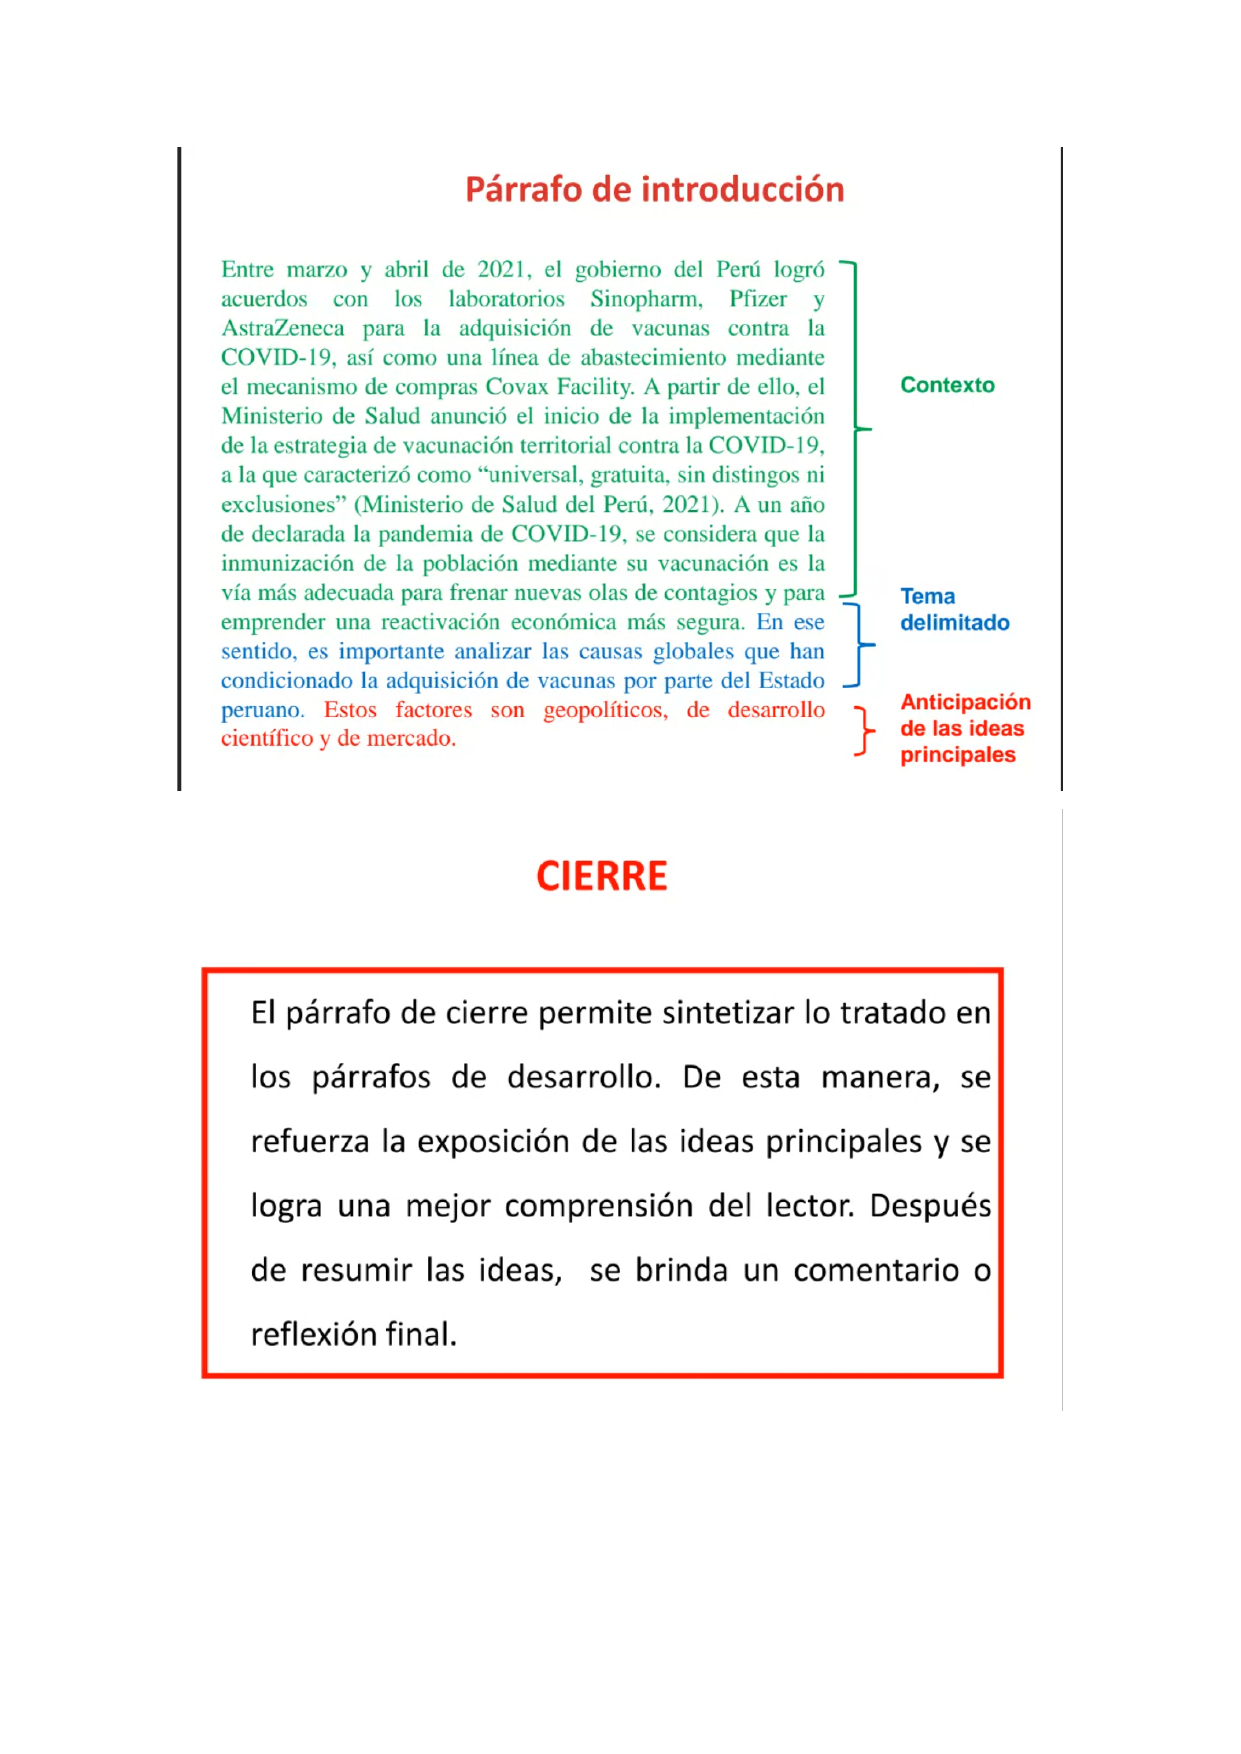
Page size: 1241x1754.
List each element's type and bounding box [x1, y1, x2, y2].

picture [177, 809, 1063, 1411]
picture [177, 147, 1063, 791]
